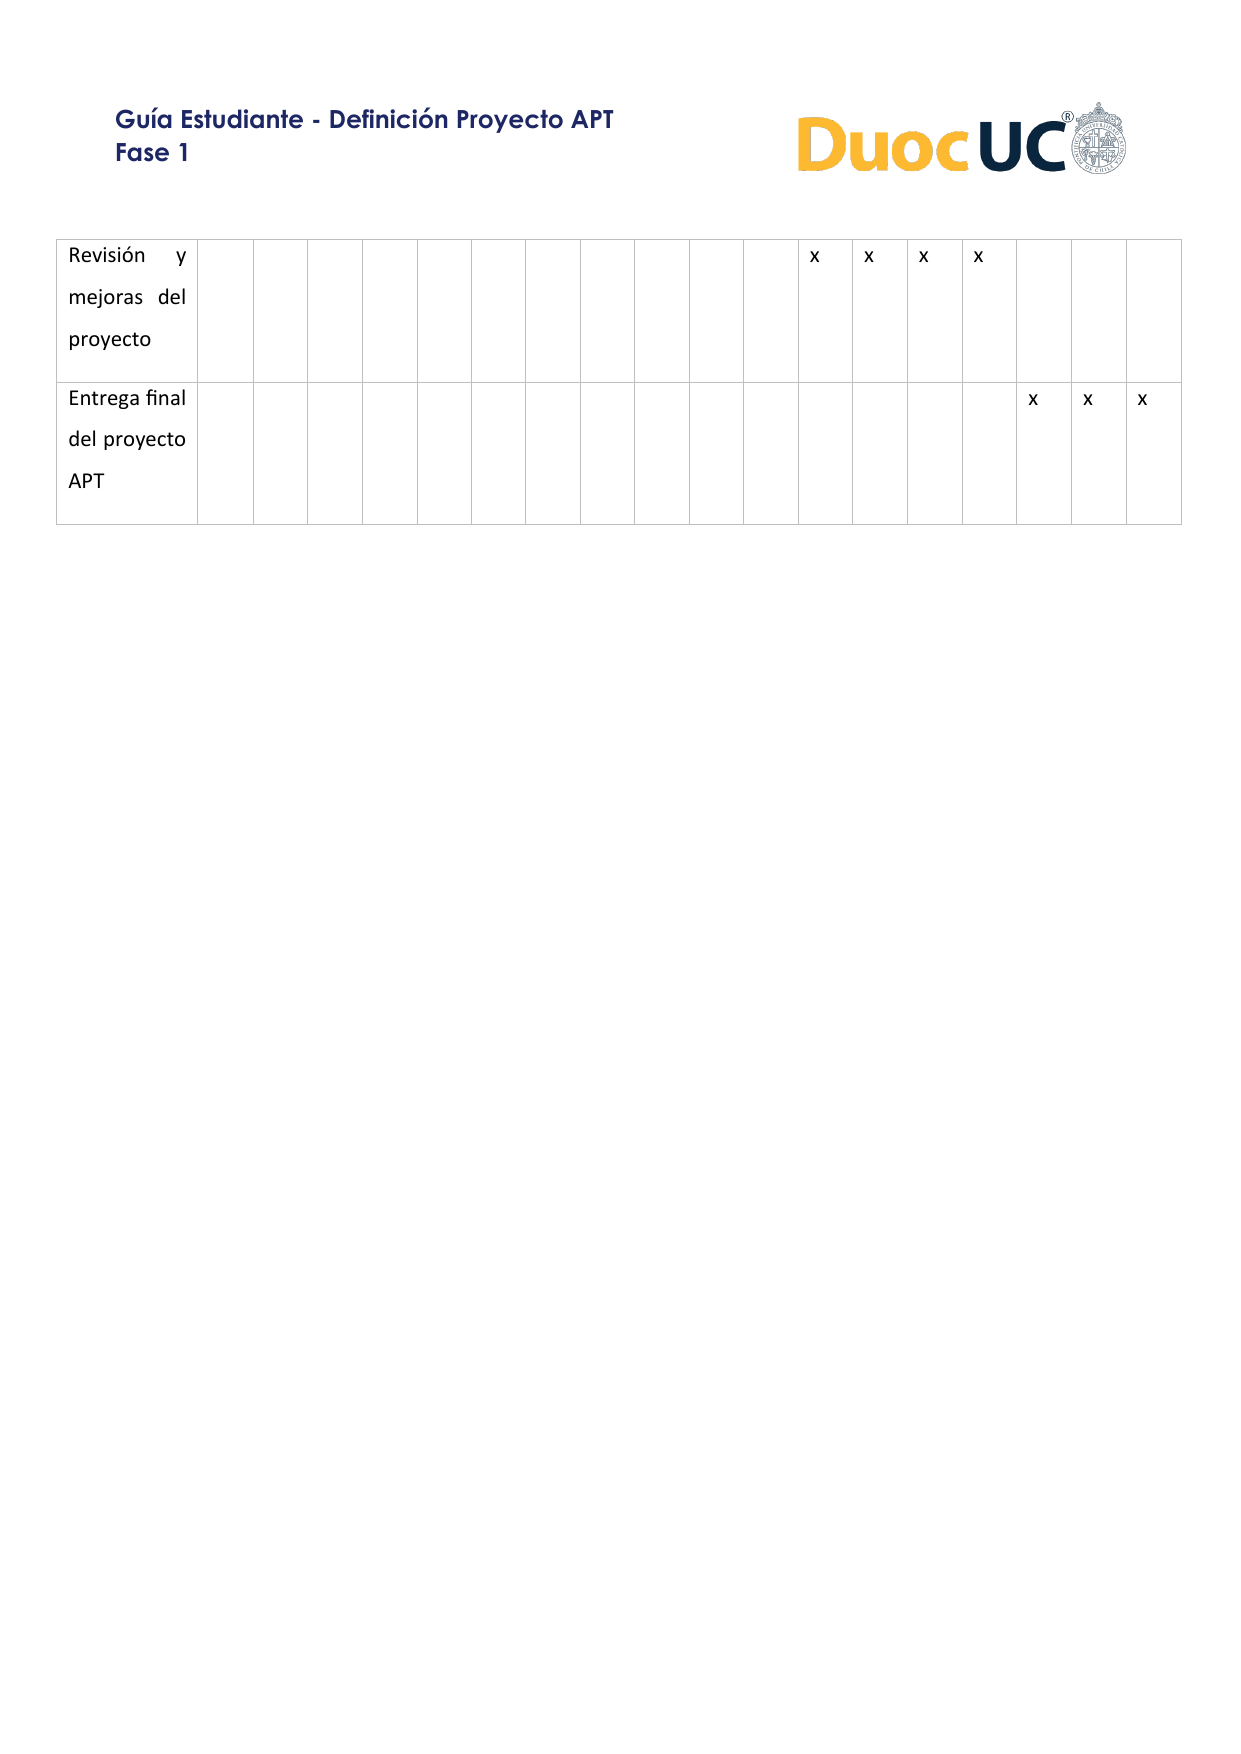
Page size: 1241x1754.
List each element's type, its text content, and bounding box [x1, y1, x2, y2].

table_cell x [853, 240, 907, 382]
table_cell [635, 240, 689, 382]
table_cell [472, 240, 525, 382]
table_cell x [908, 240, 962, 382]
table_cell [418, 240, 471, 382]
table_cell [1127, 240, 1181, 382]
table_cell [363, 383, 417, 524]
table_cell [198, 383, 253, 524]
table_cell [526, 383, 580, 524]
table_cell x [1017, 383, 1071, 524]
table_cell [418, 383, 471, 524]
table_cell [308, 240, 362, 382]
table_cell [1017, 240, 1071, 382]
table_cell Revisión y mejoras del proyecto [57, 240, 197, 382]
table_cell [581, 383, 634, 524]
table_cell [635, 383, 689, 524]
table_cell [853, 383, 907, 524]
table_cell [198, 240, 253, 382]
table_cell [963, 383, 1016, 524]
table_cell [690, 240, 743, 382]
table_cell [744, 240, 798, 382]
table_cell x [963, 240, 1016, 382]
table_cell [744, 383, 798, 524]
picture [798, 102, 1126, 174]
table_cell x [1127, 383, 1181, 524]
table_cell [254, 383, 307, 524]
table_cell [690, 383, 743, 524]
table_cell [581, 240, 634, 382]
table_cell [363, 240, 417, 382]
table_cell Entrega final del proyecto APT [57, 383, 197, 524]
table_cell [799, 383, 852, 524]
table_cell [1072, 240, 1126, 382]
table_cell [472, 383, 525, 524]
table_cell x [799, 240, 852, 382]
table_cell x [1072, 383, 1126, 524]
table_cell [308, 383, 362, 524]
table_cell [254, 240, 307, 382]
table_cell [526, 240, 580, 382]
table_cell [908, 383, 962, 524]
